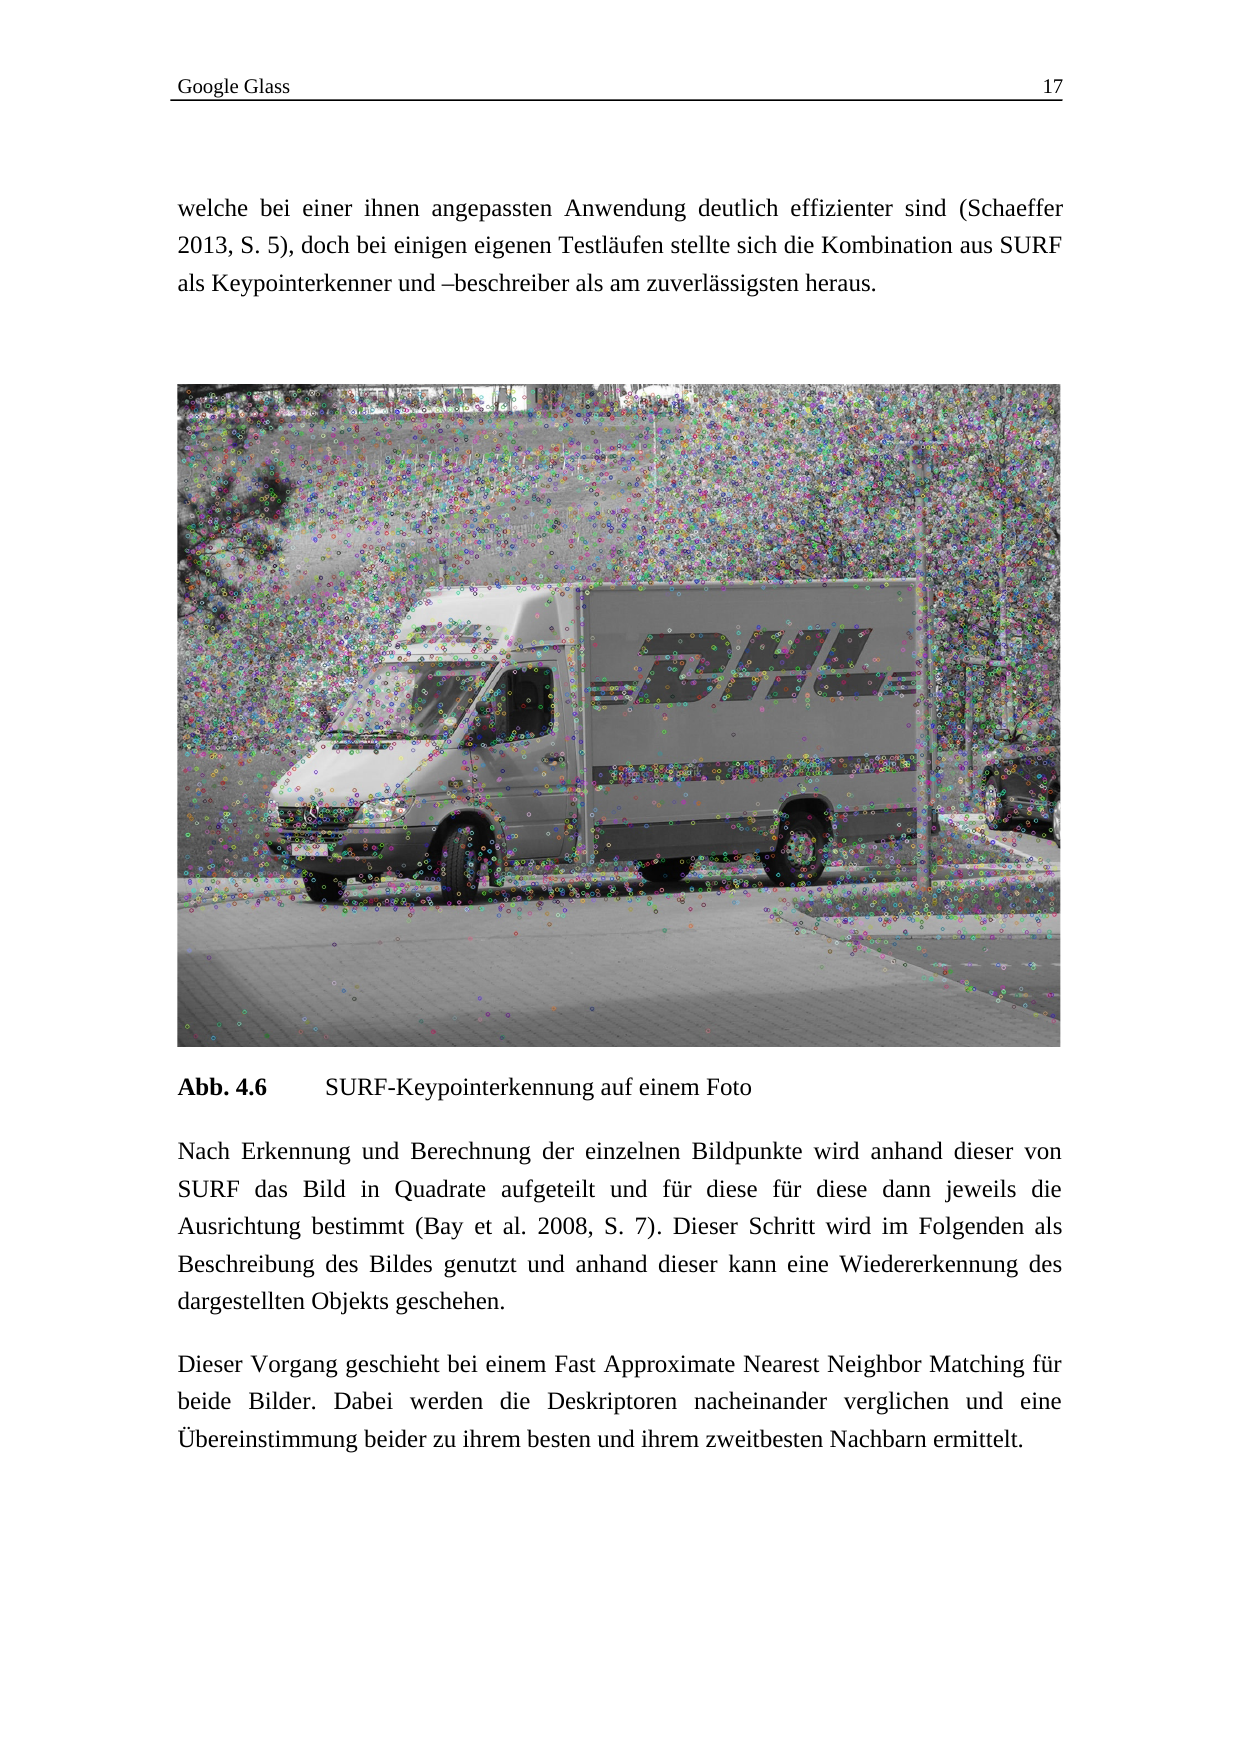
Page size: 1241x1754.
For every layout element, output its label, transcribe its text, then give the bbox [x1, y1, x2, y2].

text Dieser Vorgang geschieht bei einem Fast Approximate Nearest Neighbor Matching für beide Bilder. Dabei werden die Deskriptoren nacheinander verglichen und eine Übereinstimmung beider zu ihrem besten und ihrem zweitbesten Nachbarn ermittelt. [177, 1340, 1063, 1452]
text Nach Erkennung und Berechnung der einzelnen Bildpunkte wird anhand dieser von SURF das Bild in Quadrate aufgeteilt und für diese für diese dann jeweils die Ausrichtung bestimmt (Bay et al. 2008, S. 7). Dieser Schritt wird im Folgenden als Beschreibung des Bildes genutzt und anhand dieser kann eine Wiedererkennung des dargestellten Objekts geschehen. [177, 1127, 1063, 1315]
picture [177, 384, 1061, 1047]
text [177, 184, 1063, 297]
